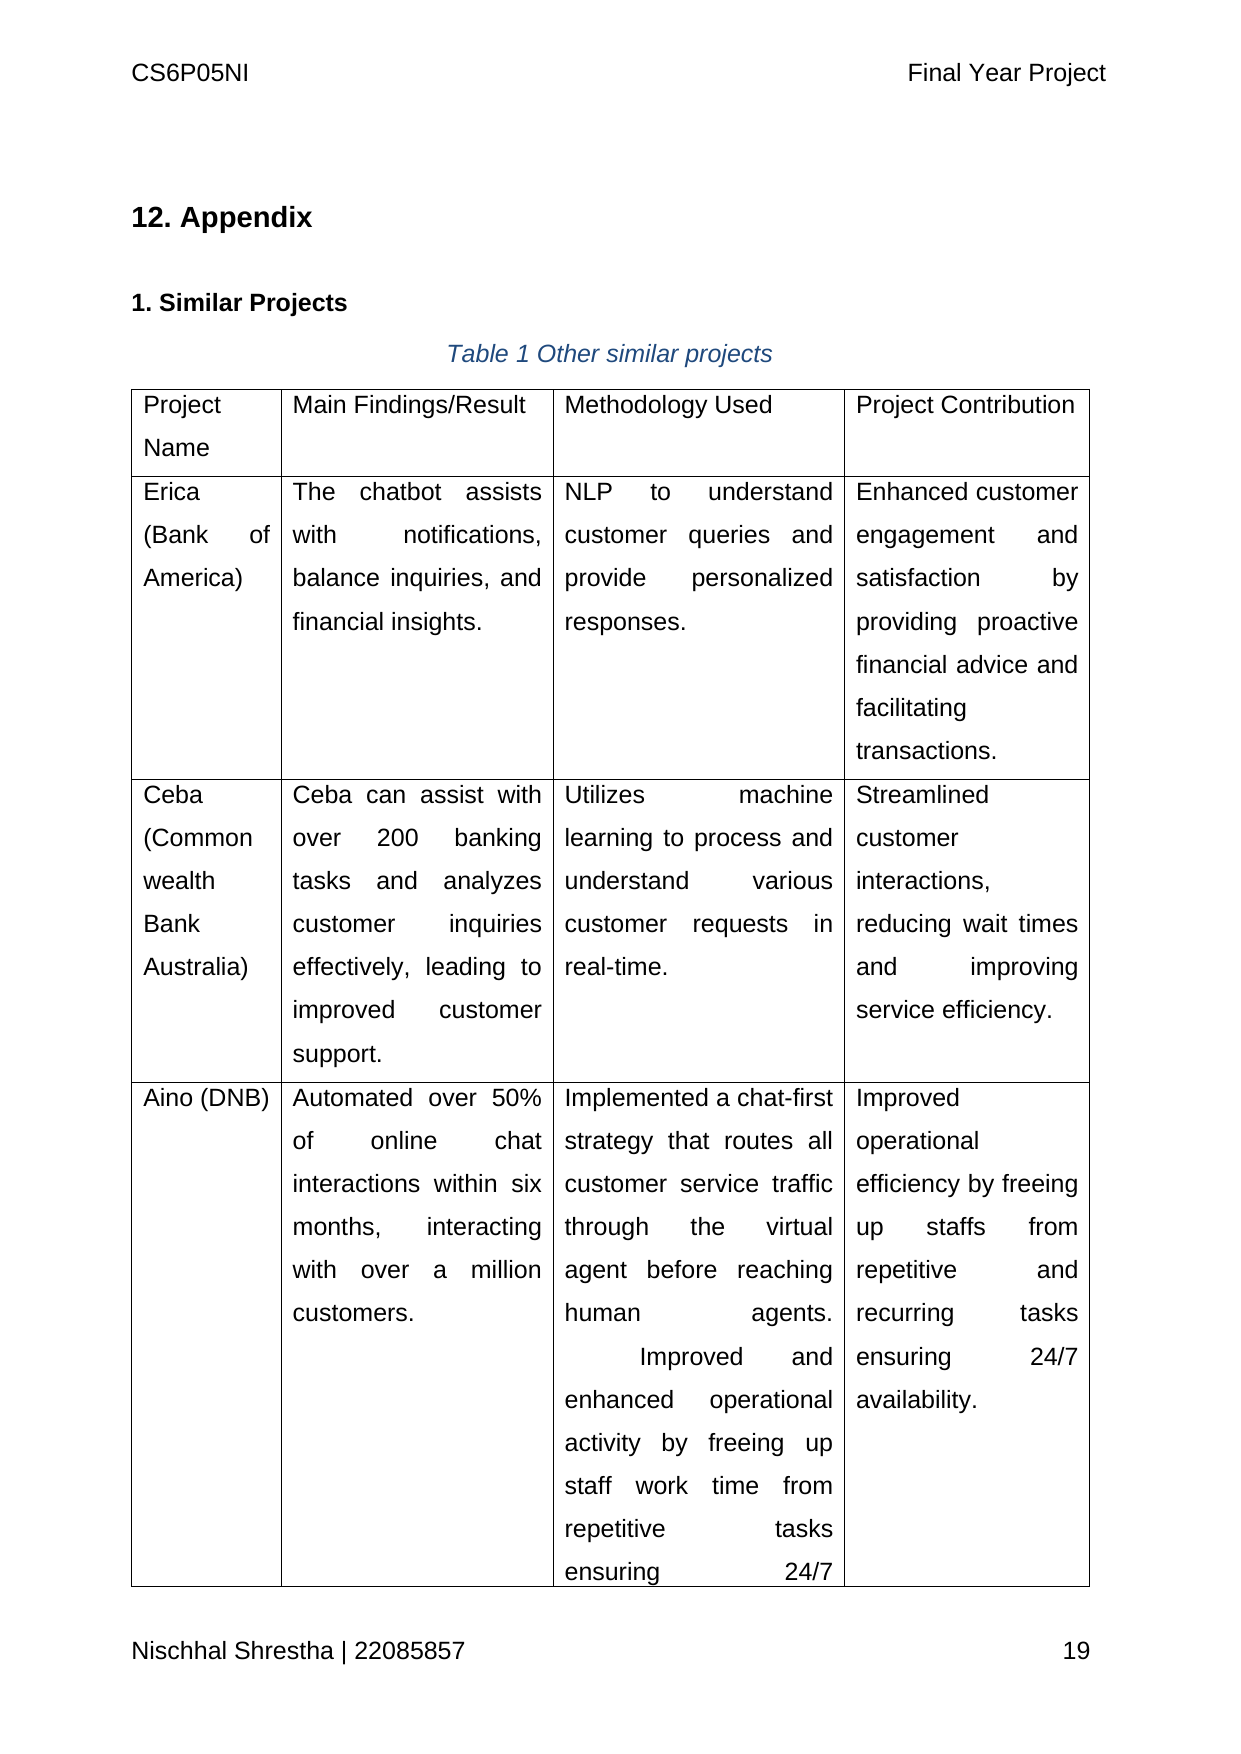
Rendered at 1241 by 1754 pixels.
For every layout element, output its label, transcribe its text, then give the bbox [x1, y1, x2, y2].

table_cell Erica (Bank of America) [132, 477, 281, 779]
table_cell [845, 1083, 1089, 1586]
table_header Methodology Used [554, 390, 844, 476]
table_cell Ceba can assist with over 200 banking tasks and analyzes customer inquiries effectively, leading to improved customer support. [282, 780, 553, 1082]
table_cell Aino (DNB) [132, 1083, 281, 1586]
table_header Project Name [132, 390, 281, 476]
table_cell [282, 1083, 553, 1586]
table_header Project Contribution [845, 390, 1089, 476]
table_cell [554, 1083, 844, 1586]
table_cell Streamlined customer interactions, reducing wait times and improving service efficiency. [845, 780, 1089, 1082]
subtitle 1. Similar Projects [131, 288, 1090, 317]
text Table 1 Other similar projects [131, 339, 1090, 368]
table_cell Enhanced customer engagement and satisfaction by providing proactive financial advice and facilitating transactions. [845, 477, 1089, 779]
table_cell The chatbot assists with notifications, balance inquiries, and financial insights. [282, 477, 553, 779]
table_cell Ceba (Commonwealth Bank Australia) [132, 780, 281, 1082]
table_cell Utilizes machine learning to process and understand various customer requests in real-time. [554, 780, 844, 1082]
subtitle 12. Appendix [131, 200, 1090, 233]
table_cell NLP to understand customer queries and provide personalized responses. [554, 477, 844, 779]
table_header Main Findings/Result [282, 390, 553, 476]
